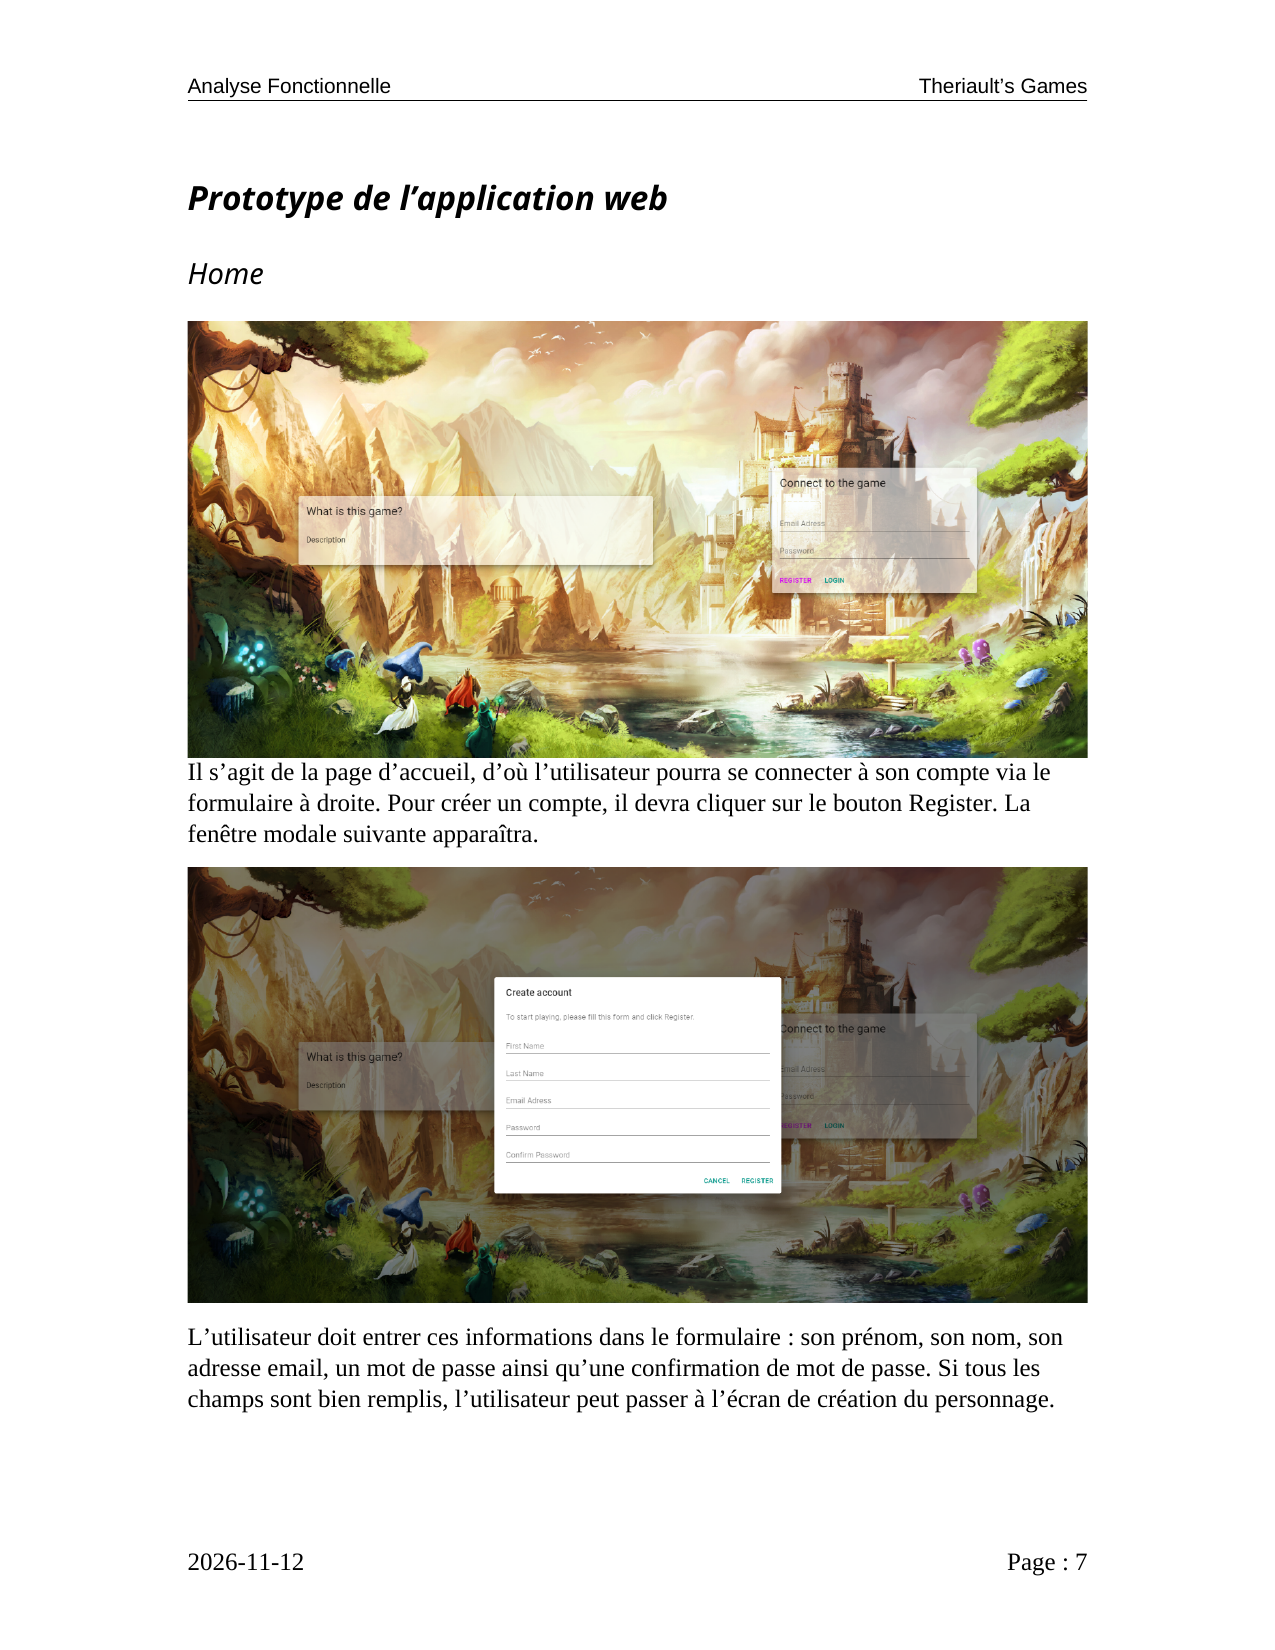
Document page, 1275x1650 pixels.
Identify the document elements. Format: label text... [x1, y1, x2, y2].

text Il s’agit de la page d’accueil, d’où l’utilisateur pourra se connecter à son compte via le formulaire à droite. Pour créer un compte, il devra cliquer sur le bouton Register. La fenêtre modale suivante apparaîtra. [187, 758, 1087, 848]
picture [187, 321, 1088, 758]
text L’utilisateur doit entrer ces informations dans le formulaire : son prénom, son nom, son adresse email, un mot de passe ainsi qu’une confirmation de mot de passe. Si tous les champs sont bien remplis, l’utilisateur peut passer à l’écran de création du personnage. [187, 1322, 1087, 1413]
subtitle Prototype de l’application web [187, 175, 1087, 220]
subtitle Home [187, 253, 1087, 293]
picture [187, 867, 1088, 1303]
